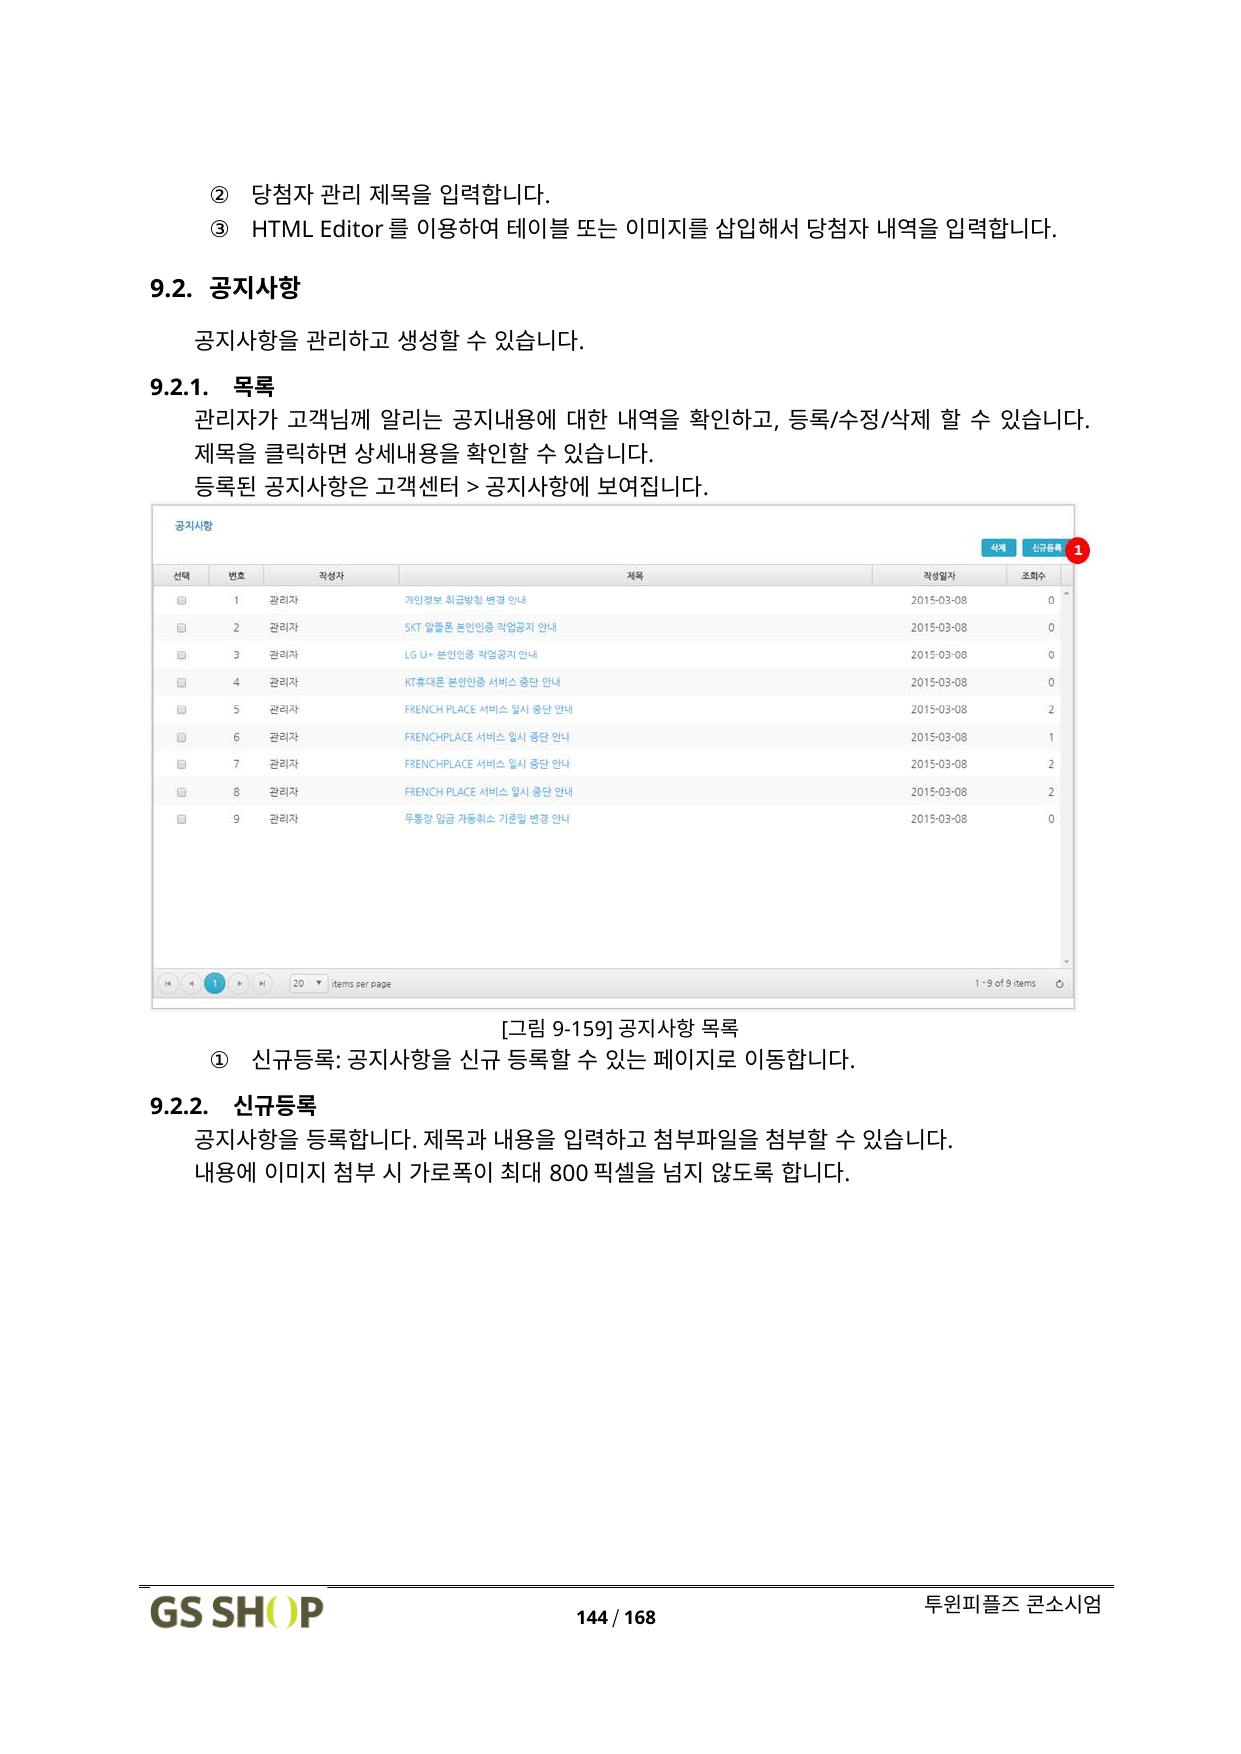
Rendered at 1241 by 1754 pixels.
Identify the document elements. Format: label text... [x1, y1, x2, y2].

text 관리자가 고객님께 알리는 공지내용에 대한 내역을 확인하고, 등록/수정/삭제 할 수 있습니다. 제목을 클릭하면 상세내용을 확인할 수 있습니다. [194, 402, 1090, 469]
text 내용에 이미지 첨부 시 가로폭이 최대 800픽셀을 넘지 않도록 합니다. [194, 1155, 1090, 1188]
picture [150, 502, 1091, 1012]
subtitle 공지사항 [150, 269, 1090, 305]
text 공지사항을 등록합니다. 제목과 내용을 입력하고 첨부파일을 첨부할 수 있습니다. [194, 1121, 1090, 1155]
subtitle HTML Editor를 이용하여 테이블 또는 이미지를 삽입해서 당첨자 내역을 입력합니다. [209, 211, 1090, 244]
text 공지사항을 관리하고 생성할 수 있습니다. [194, 323, 1090, 356]
subtitle 신규등록 [150, 1088, 1067, 1121]
text 등록된 공지사항은 고객센터 > 공지사항에 보여집니다. [194, 469, 1090, 502]
picture [150, 1587, 328, 1631]
subtitle 목록 [150, 369, 1067, 402]
subtitle 당첨자 관리 제목을 입력합니다. [209, 177, 1090, 211]
subtitle 신규등록: 공지사항을 신규 등록할 수 있는 페이지로 이동합니다. [209, 1042, 1090, 1076]
